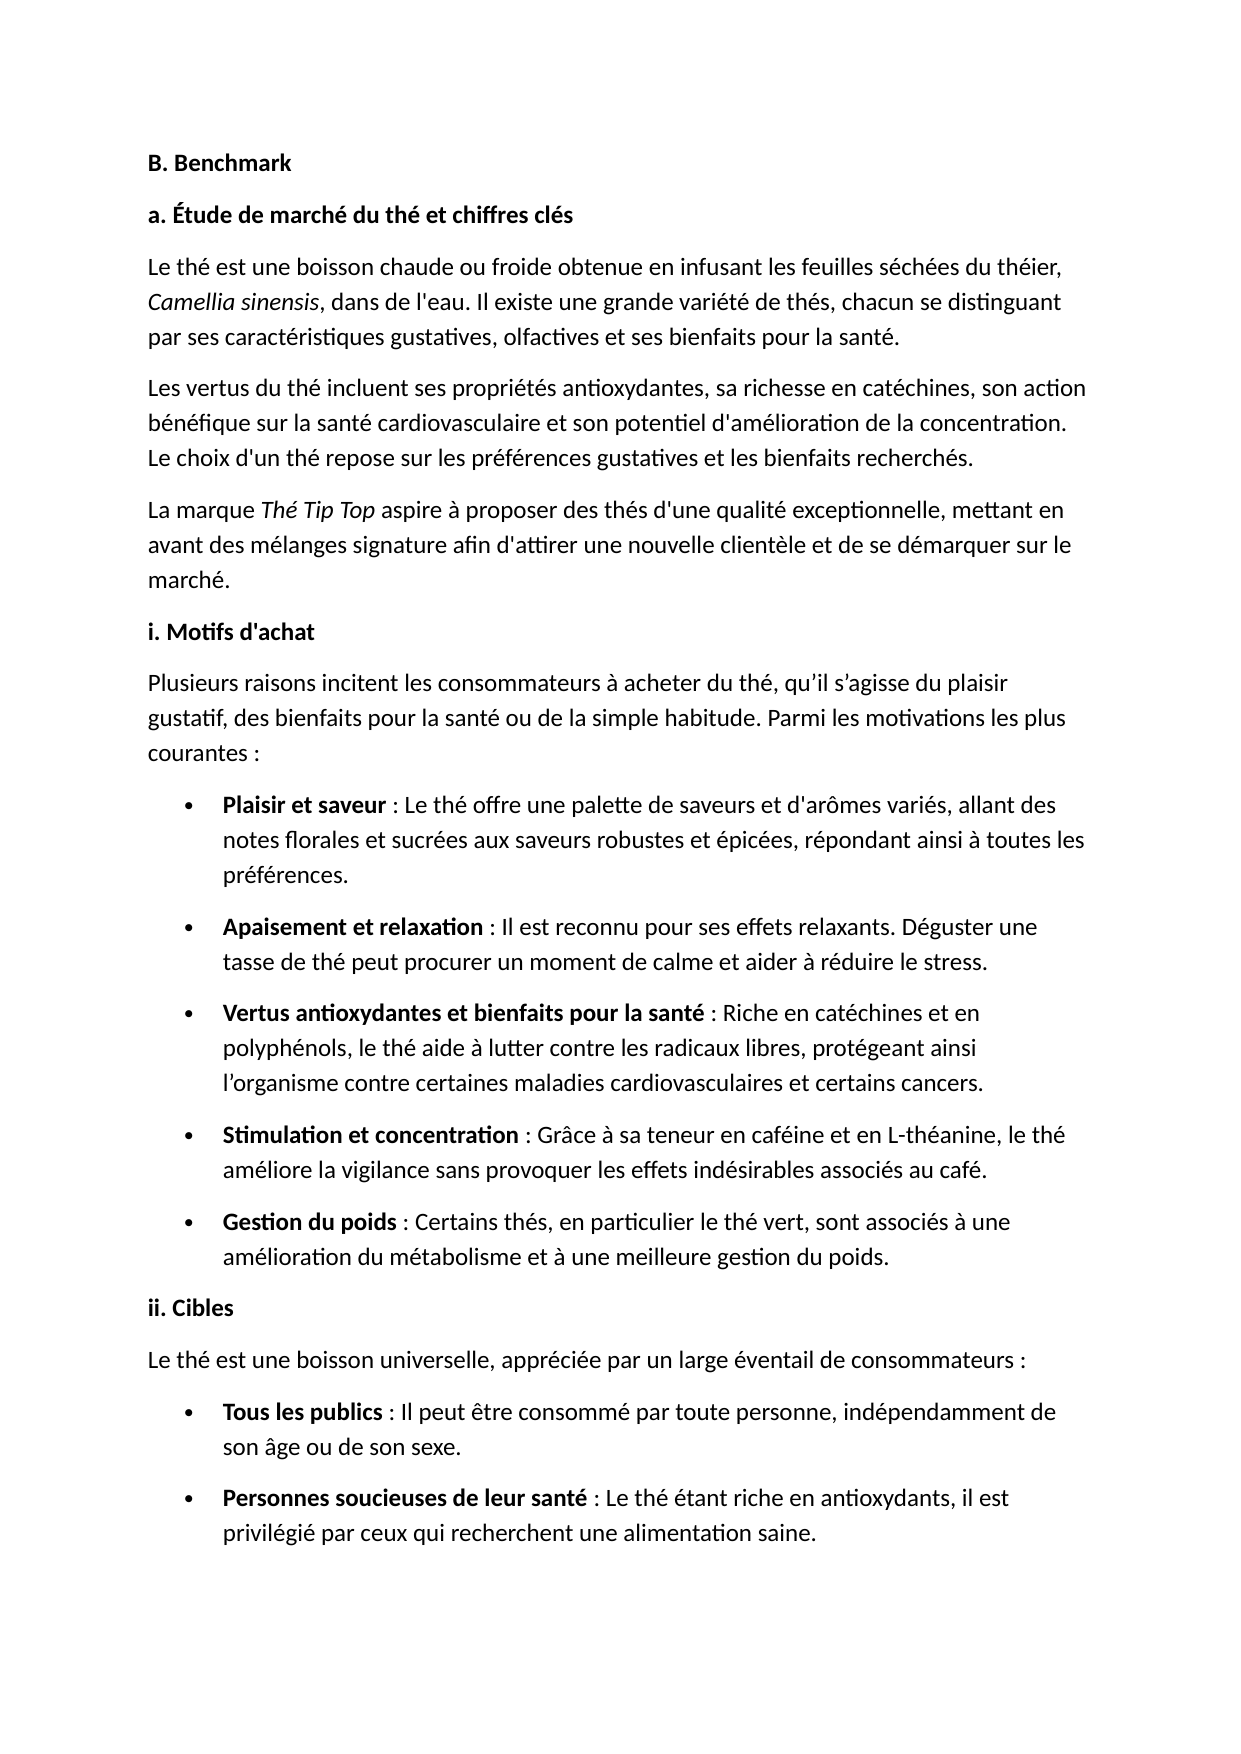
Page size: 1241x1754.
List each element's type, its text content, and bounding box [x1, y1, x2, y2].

list Vertus antioxydantes et bienfaits pour la santé : Riche en catéchines et en polyphénols, le thé aide à lutter contre les radicaux libres, protégeant ainsi l’organisme contre certaines maladies cardiovasculaires et certains cancers. [185, 998, 1093, 1098]
text a. Étude de marché du thé et chiffres clés [148, 199, 1093, 230]
text La marque Thé Tip Top aspire à proposer des thés d'une qualité exceptionnelle, mettant en avant des mélanges signature afin d'attirer une nouvelle clientèle et de se démarquer sur le marché. [148, 494, 1093, 595]
text ii. Cibles [148, 1293, 1093, 1323]
list Personnes soucieuses de leur santé : Le thé étant riche en antioxydants, il est privilégié par ceux qui recherchent une alimentation saine. [185, 1483, 1093, 1548]
text Le thé est une boisson chaude ou froide obtenue en infusant les feuilles séchées du théier, Camellia sinensis, dans de l'eau. Il existe une grande variété de thés, chacun se distinguant par ses caractéristiques gustatives, olfactives et ses bienfaits pour la santé. [148, 251, 1093, 351]
text Les vertus du thé incluent ses propriétés antioxydantes, sa richesse en catéchines, son action bénéfique sur la santé cardiovasculaire et son potentiel d'amélioration de la concentration. Le choix d'un thé repose sur les préférences gustatives et les bienfaits recherchés. [148, 373, 1093, 473]
text B. Benchmark [148, 148, 1093, 178]
list Plaisir et saveur : Le thé offre une palette de saveurs et d'arômes variés, allant des notes florales et sucrées aux saveurs robustes et épicées, répondant ainsi à toutes les préférences. [185, 789, 1093, 890]
text Le thé est une boisson universelle, appréciée par un large éventail de consommateurs : [148, 1344, 1093, 1375]
list Tous les publics : Il peut être consommé par toute personne, indépendamment de son âge ou de son sexe. [185, 1396, 1093, 1461]
list Gestion du poids : Certains thés, en particulier le thé vert, sont associés à une amélioration du métabolisme et à une meilleure gestion du poids. [185, 1206, 1093, 1271]
text Plusieurs raisons incitent les consommateurs à acheter du thé, qu’il s’agisse du plaisir gustatif, des bienfaits pour la santé ou de la simple habitude. Parmi les motivations les plus courantes : [148, 668, 1093, 768]
list Stimulation et concentration : Grâce à sa teneur en caféine et en L-théanine, le thé améliore la vigilance sans provoquer les effets indésirables associés au café. [185, 1119, 1093, 1185]
list Apaisement et relaxation : Il est reconnu pour ses effets relaxants. Déguster une tasse de thé peut procurer un moment de calme et aider à réduire le stress. [185, 911, 1093, 976]
text i. Motifs d'achat [148, 616, 1093, 646]
